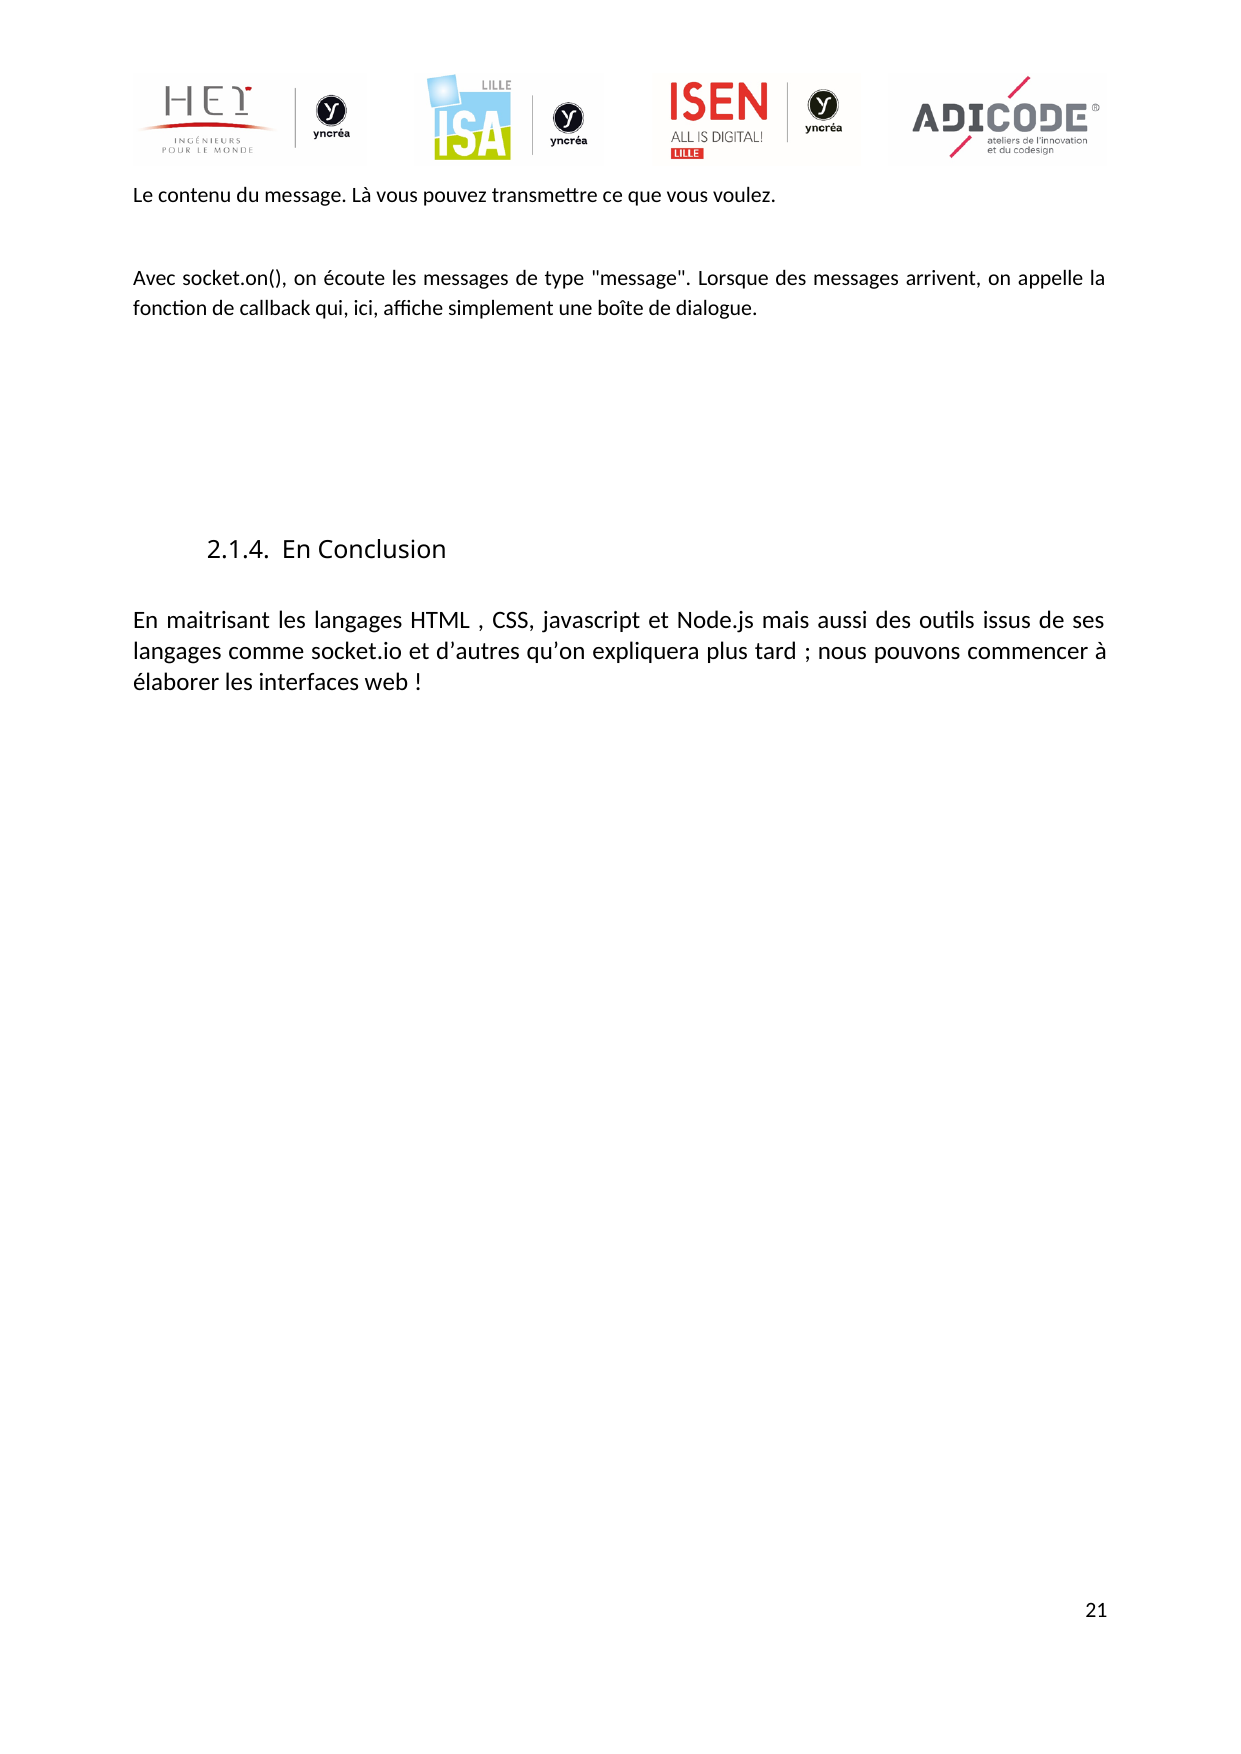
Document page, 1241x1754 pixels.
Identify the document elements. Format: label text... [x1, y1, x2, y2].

text Le contenu du message. Là vous pouvez transmettre ce que vous voulez. [133, 181, 1107, 208]
subtitle En Conclusion [207, 531, 1107, 565]
text Avec socket.on(), on écoute les messages de type "message". Lorsque des messages arrivent, on appelle la fonction de callback qui, ici, affiche simplement une boîte de dialogue. [133, 291, 1107, 320]
picture [132, 73, 1108, 166]
text En maitrisant les langages HTML , CSS, javascript et Node.js mais aussi des outils issus de ses langages comme socket.io et d’autres qu’on expliquera plus tard ; nous pouvons commencer à élaborer les interfaces web ! [133, 604, 1107, 696]
